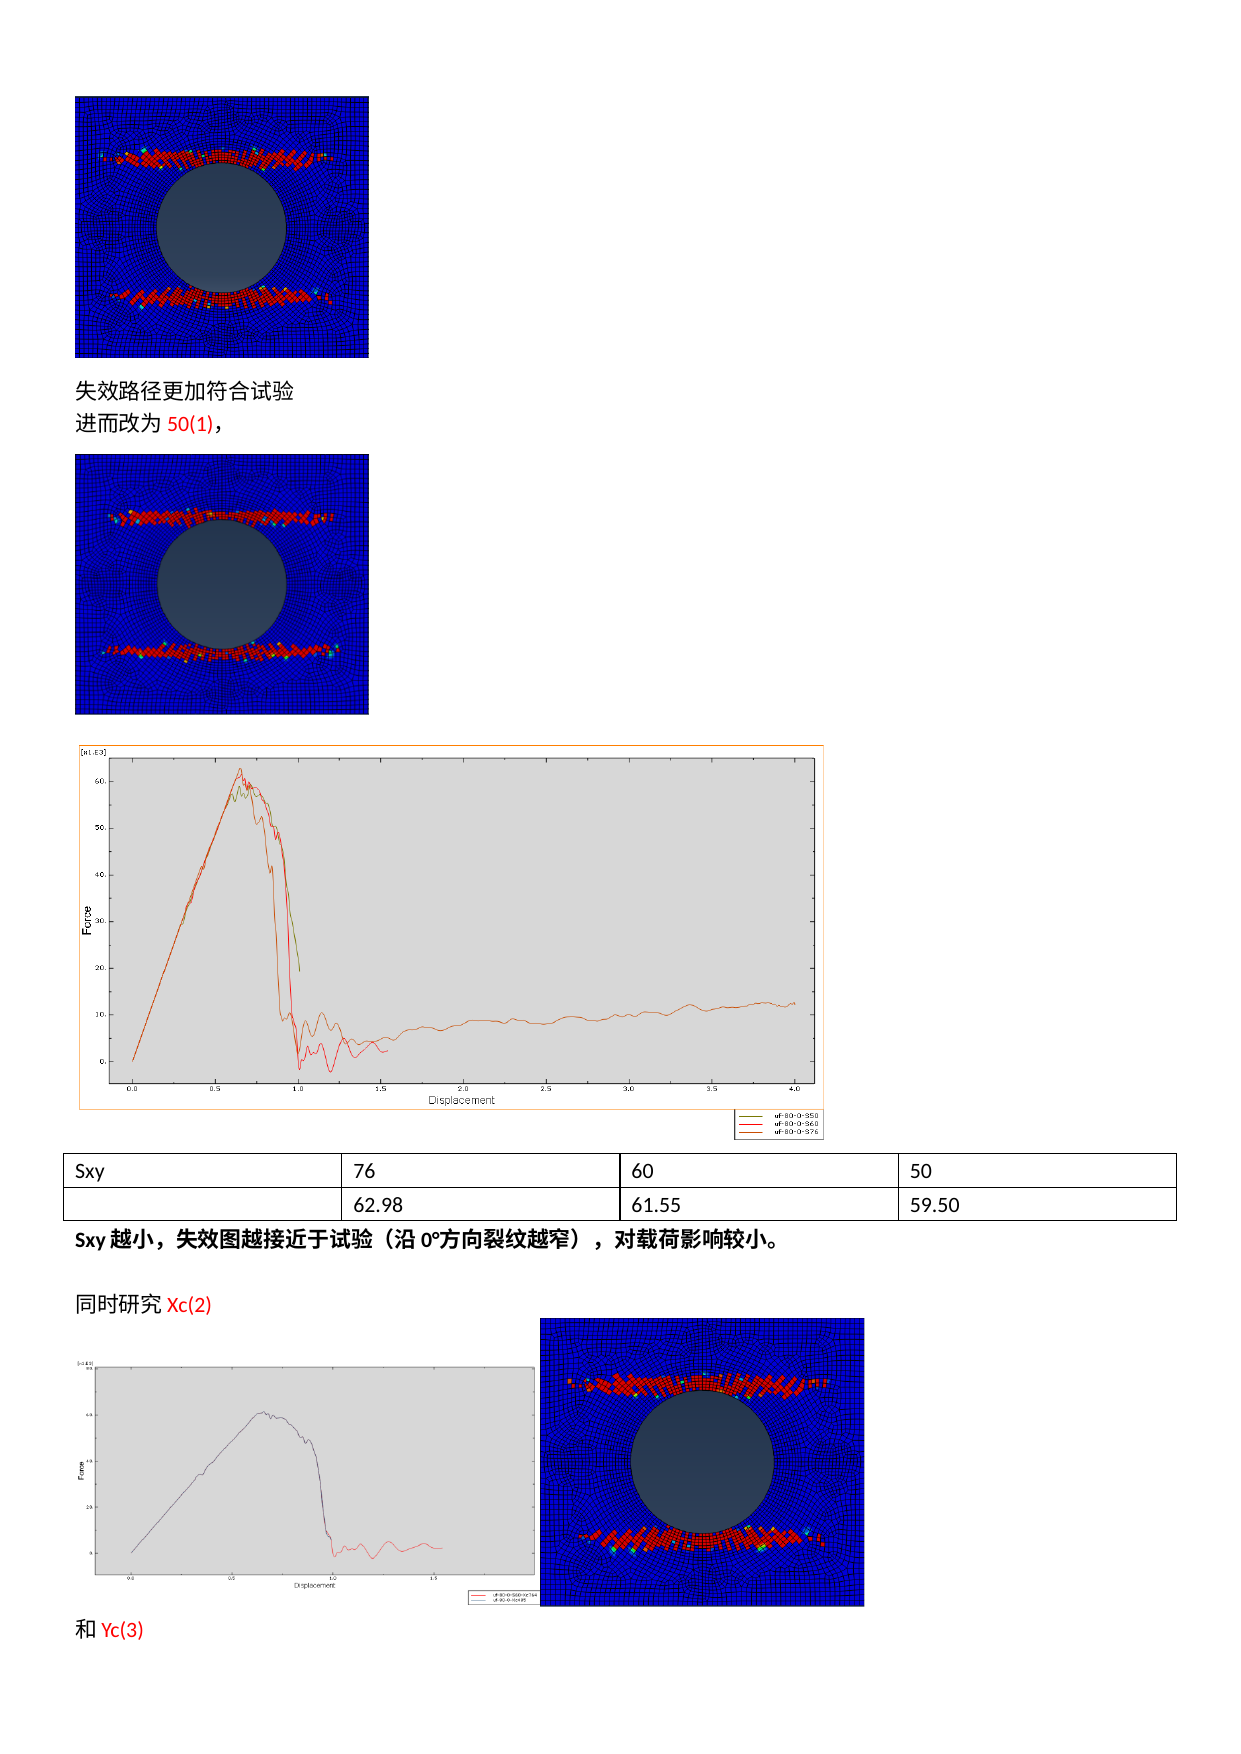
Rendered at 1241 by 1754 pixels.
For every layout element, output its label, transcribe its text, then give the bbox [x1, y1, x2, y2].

picture [75, 1318, 865, 1607]
picture [75, 454, 369, 715]
table_header 50 [899, 1154, 1176, 1187]
table_cell 62.98 [342, 1188, 619, 1220]
picture [75, 740, 824, 1144]
table_header Sxy [64, 1154, 341, 1187]
text 和Yc(3) [75, 1611, 1165, 1644]
table_cell 59.50 [899, 1188, 1176, 1220]
table_header 76 [342, 1154, 619, 1187]
table_cell [64, 1188, 341, 1220]
picture [75, 96, 369, 358]
text 同时研究Xc(2) [75, 1286, 1165, 1319]
text Sxy越小，失效图越接近于试验（沿0°方向裂纹越窄），对载荷影响较小。 [75, 1221, 1165, 1254]
table_cell 61.55 [621, 1188, 898, 1220]
text 失效路径更加符合试验 [75, 373, 1165, 406]
text 进而改为50(1)， [75, 406, 1165, 438]
table_header 60 [621, 1154, 898, 1187]
